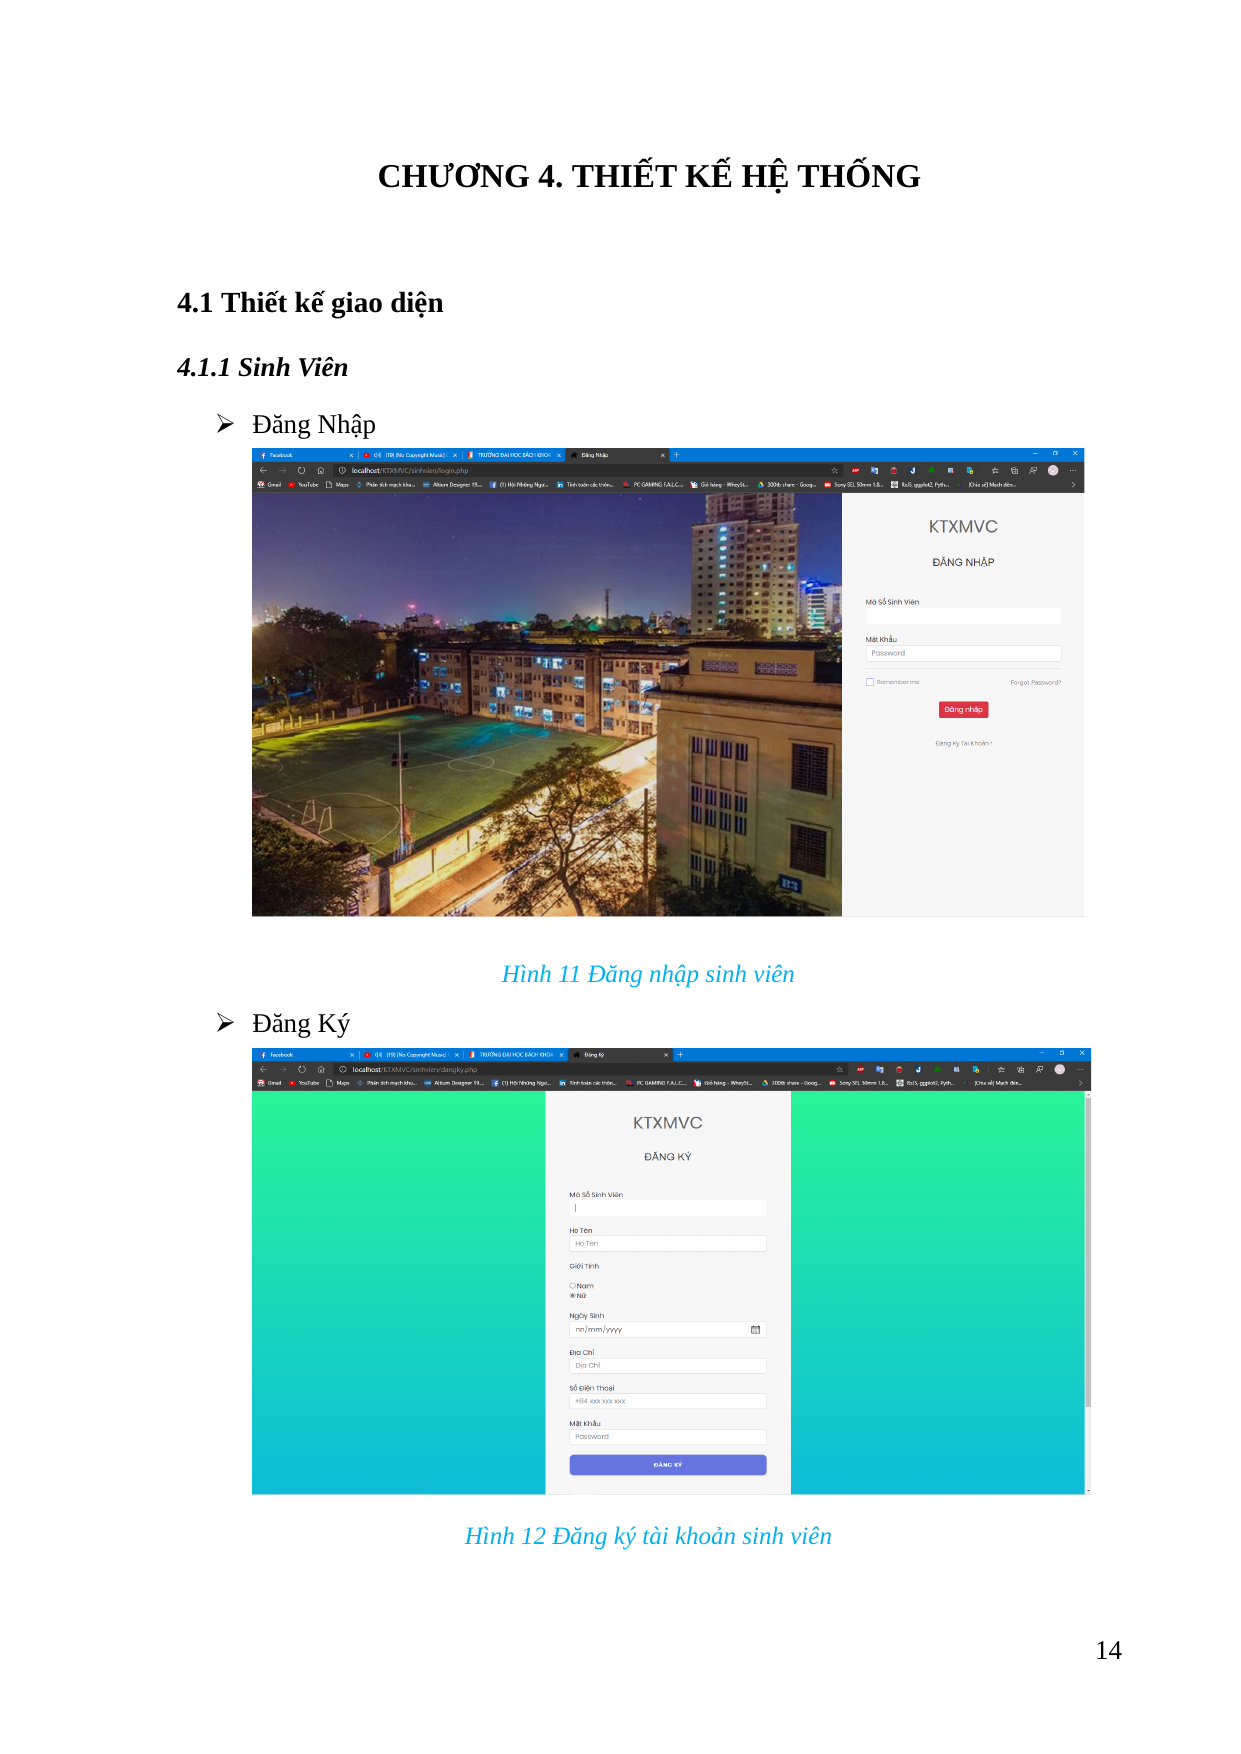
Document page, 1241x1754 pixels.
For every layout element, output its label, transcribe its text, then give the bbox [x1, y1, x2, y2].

picture [252, 1048, 1092, 1495]
picture [252, 448, 1085, 917]
text Hình 11 Đăng nhập sinh viên [177, 954, 1122, 992]
subtitle THIẾT KẾ HỆ THỐNG [177, 138, 1122, 213]
list Đăng Ký [214, 1004, 1122, 1042]
subtitle Thiết kế giao diện [177, 283, 1122, 321]
text Hình 12 Đăng ký tài khoản sinh viên [177, 1517, 1122, 1554]
subtitle Sinh Viên [177, 348, 1122, 386]
list Đăng Nhập [214, 404, 1122, 442]
